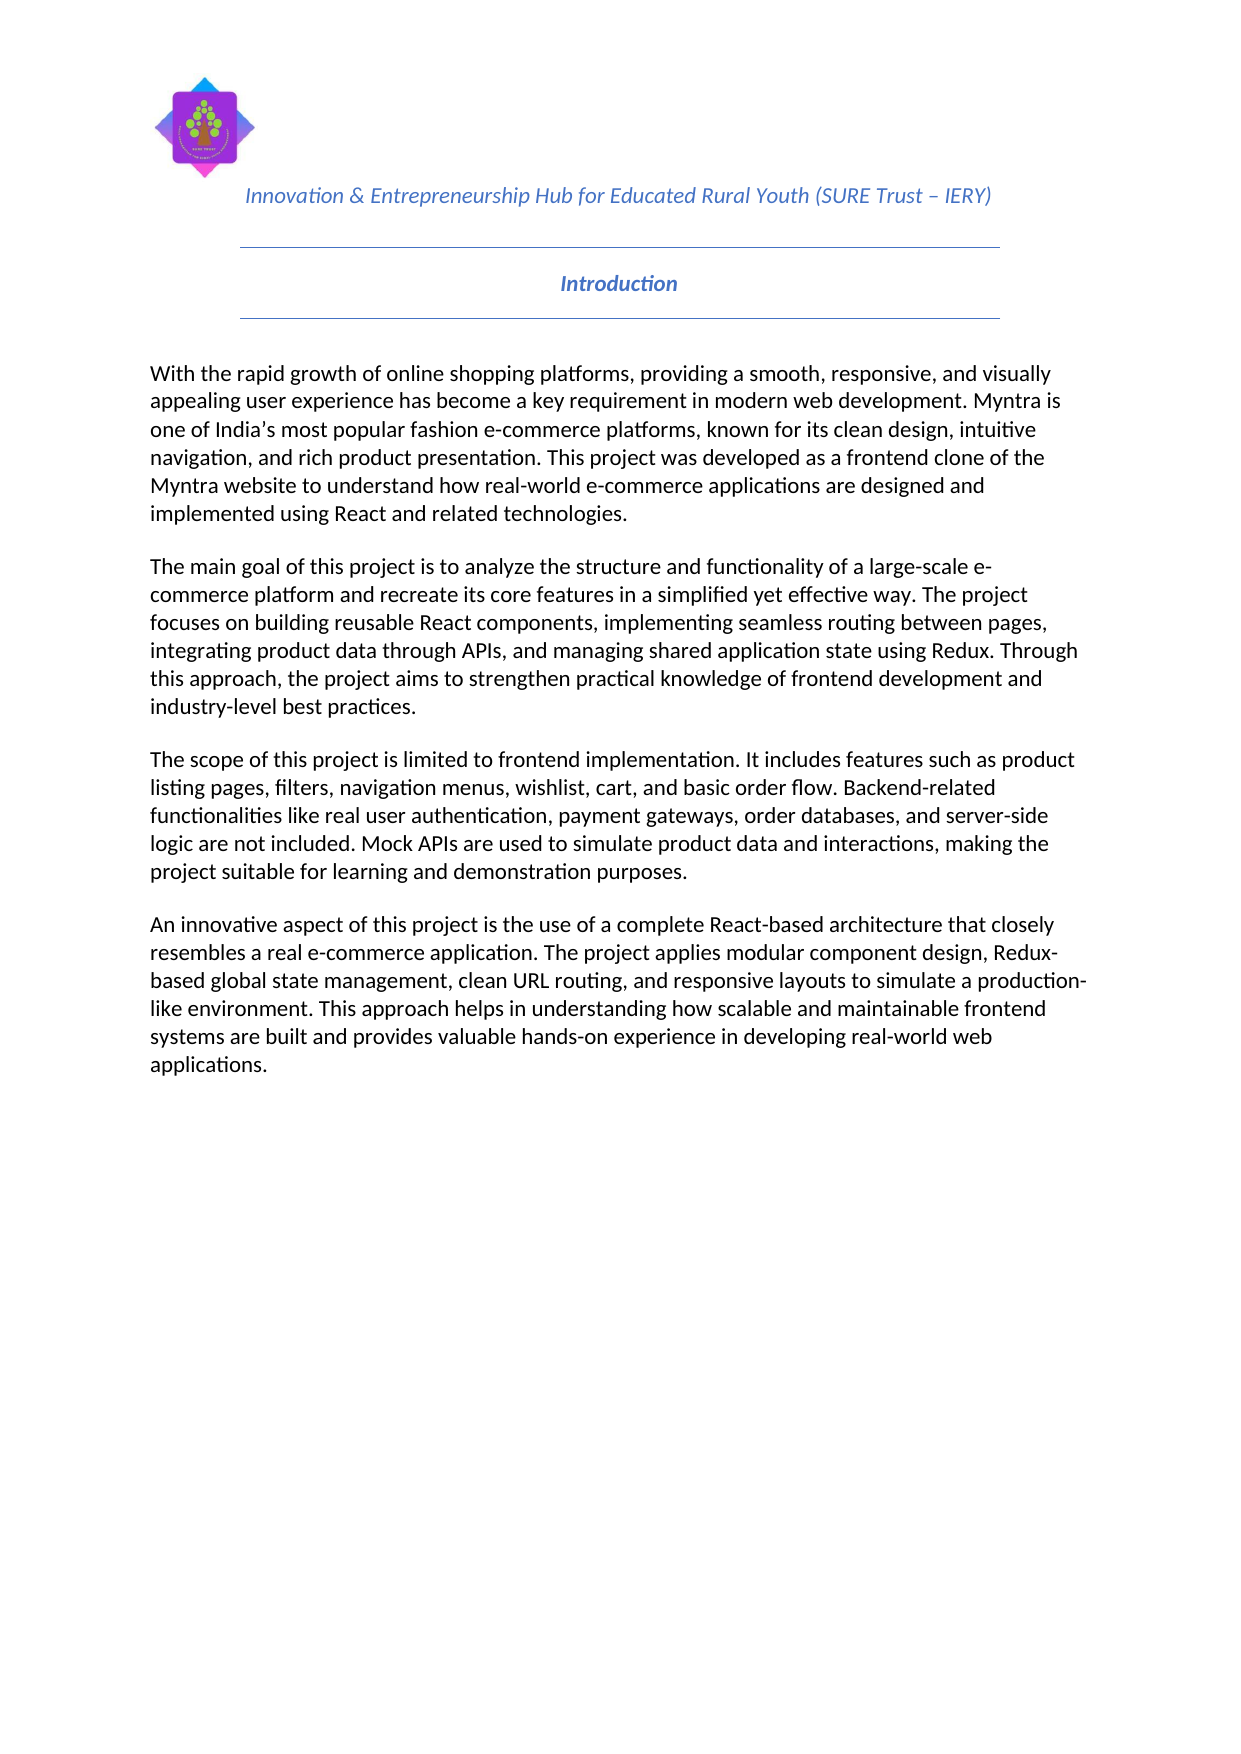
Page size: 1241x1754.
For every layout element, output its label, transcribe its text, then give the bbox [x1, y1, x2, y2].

text With the rapid growth of online shopping platforms, providing a smooth, responsive, and visually appealing user experience has become a key requirement in modern web development. Myntra is one of India’s most popular fashion e-commerce platforms, known for its clean design, intuitive navigation, and rich product presentation. This project was developed as a frontend clone of the Myntra website to understand how real-world e-commerce applications are designed and implemented using React and related technologies. [150, 359, 1090, 527]
text The main goal of this project is to analyze the structure and functionality of a large-scale e-commerce platform and recreate its core features in a simplified yet effective way. The project focuses on building reusable React components, implementing seamless routing between pages, integrating product data through APIs, and managing shared application state using Redux. Through this approach, the project aims to strengthen practical knowledge of frontend development and industry-level best practices. [150, 552, 1090, 720]
picture [150, 73, 258, 182]
text An innovative aspect of this project is the use of a complete React-based architecture that closely resembles a real e-commerce application. The project applies modular component design, Redux-based global state management, clean URL routing, and responsive layouts to simulate a production-like environment. This approach helps in understanding how scalable and maintainable frontend systems are built and provides valuable hands-on experience in developing real-world web applications. [150, 910, 1090, 1078]
text Introduction [240, 248, 1000, 318]
text The scope of this project is limited to frontend implementation. It includes features such as product listing pages, filters, navigation menus, wishlist, cart, and basic order flow. Backend-related functionalities like real user authentication, payment gateways, order databases, and server-side logic are not included. Mock APIs are used to simulate product data and interactions, making the project suitable for learning and demonstration purposes. [150, 745, 1090, 885]
